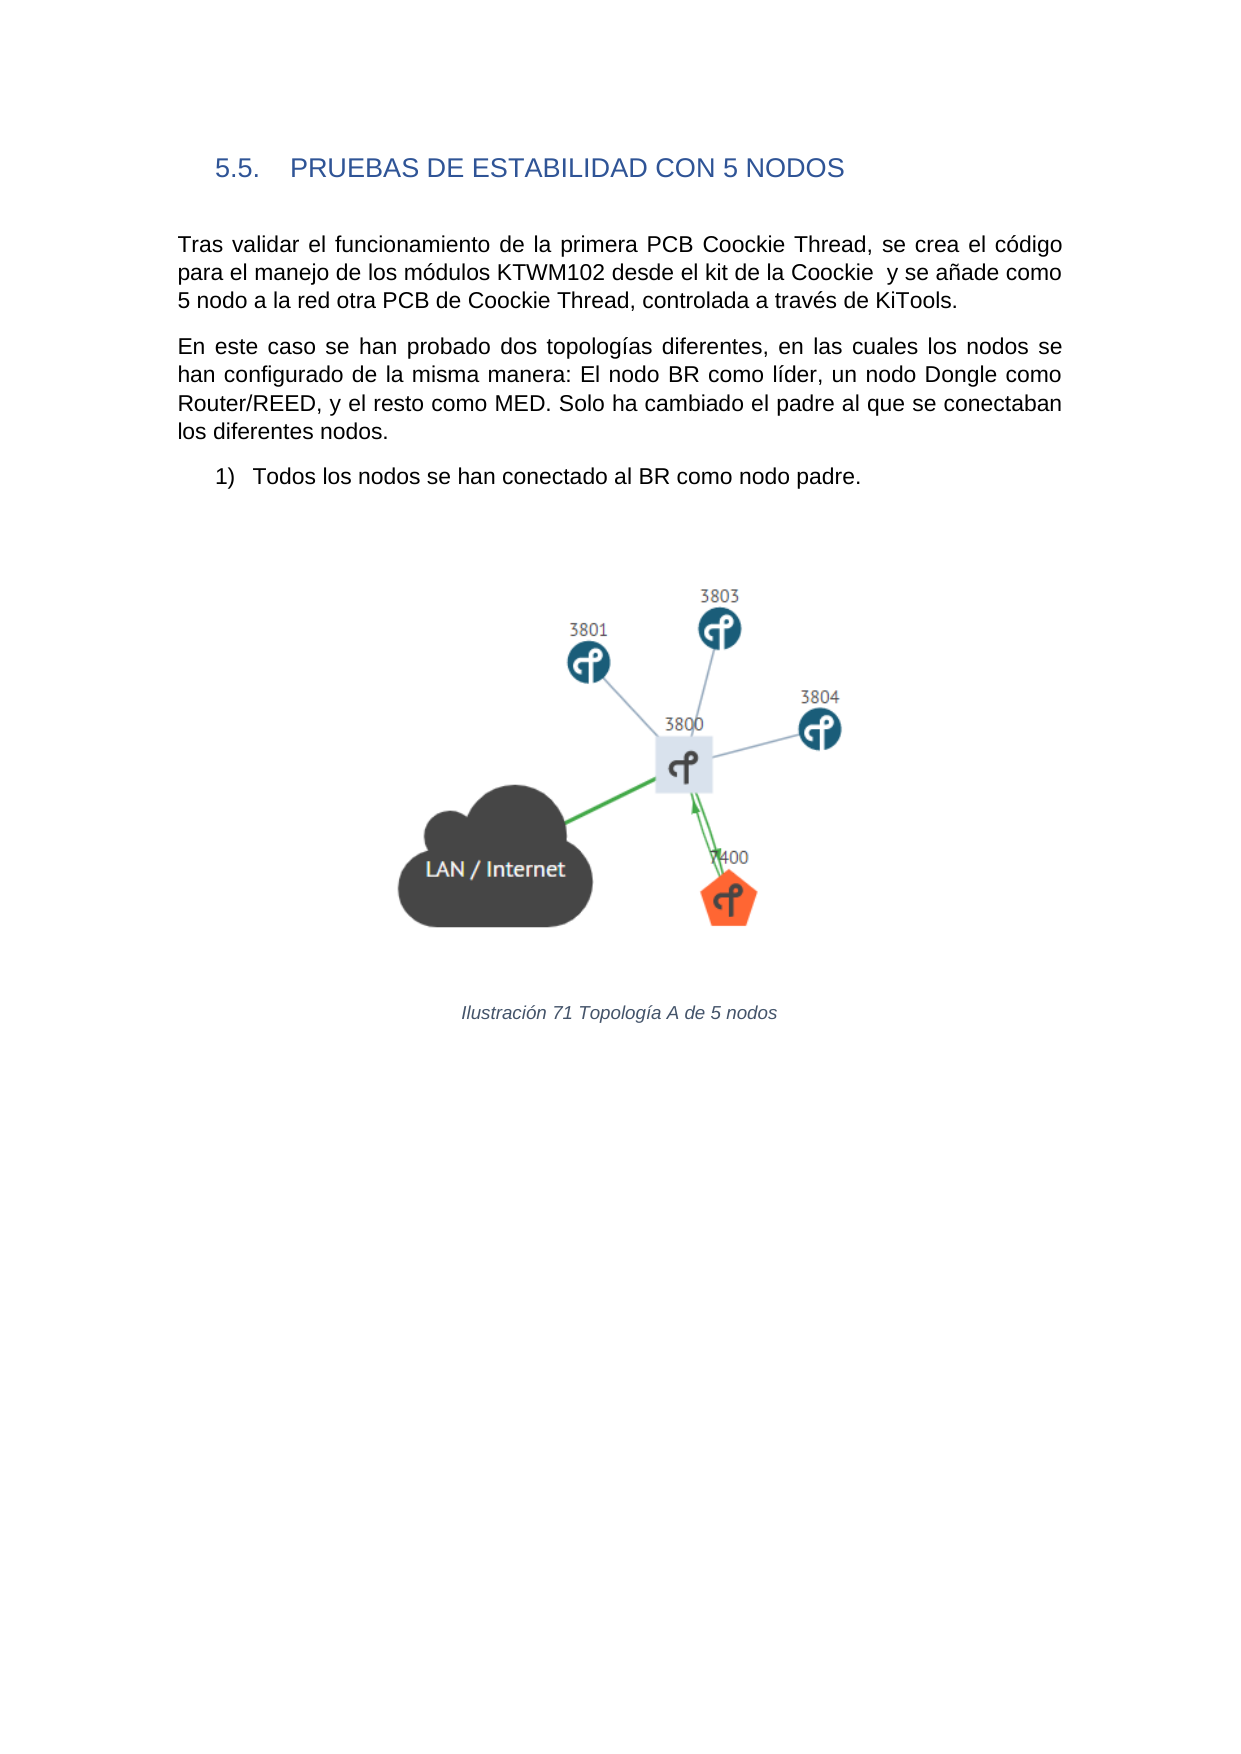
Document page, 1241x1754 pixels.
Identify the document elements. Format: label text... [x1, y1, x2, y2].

text Tras validar el funcionamiento de la primera PCB Coockie Thread, se crea el código para el manejo de los módulos KTWM102 desde el kit de la Coockie y se añade como 5 nodo a la red otra PCB de Coockie Thread, controlada a través de KiTools. [177, 231, 1063, 314]
text En este caso se han probado dos topologías diferentes, en las cuales los nodos se han configurado de la misma manera: El nodo BR como líder, un nodo Dongle como Router/REED, y el resto como MED. Solo ha cambiado el padre al que se conectaban los diferentes nodos. [177, 333, 1063, 444]
picture [333, 508, 907, 983]
text Ilustración 71 Topología A de 5 nodos [177, 1001, 1063, 1023]
subtitle PRUEBAS DE ESTABILIDAD CON 5 NODOS [215, 152, 1063, 183]
list Todos los nodos se han conectado al BR como nodo padre. [215, 463, 1063, 489]
